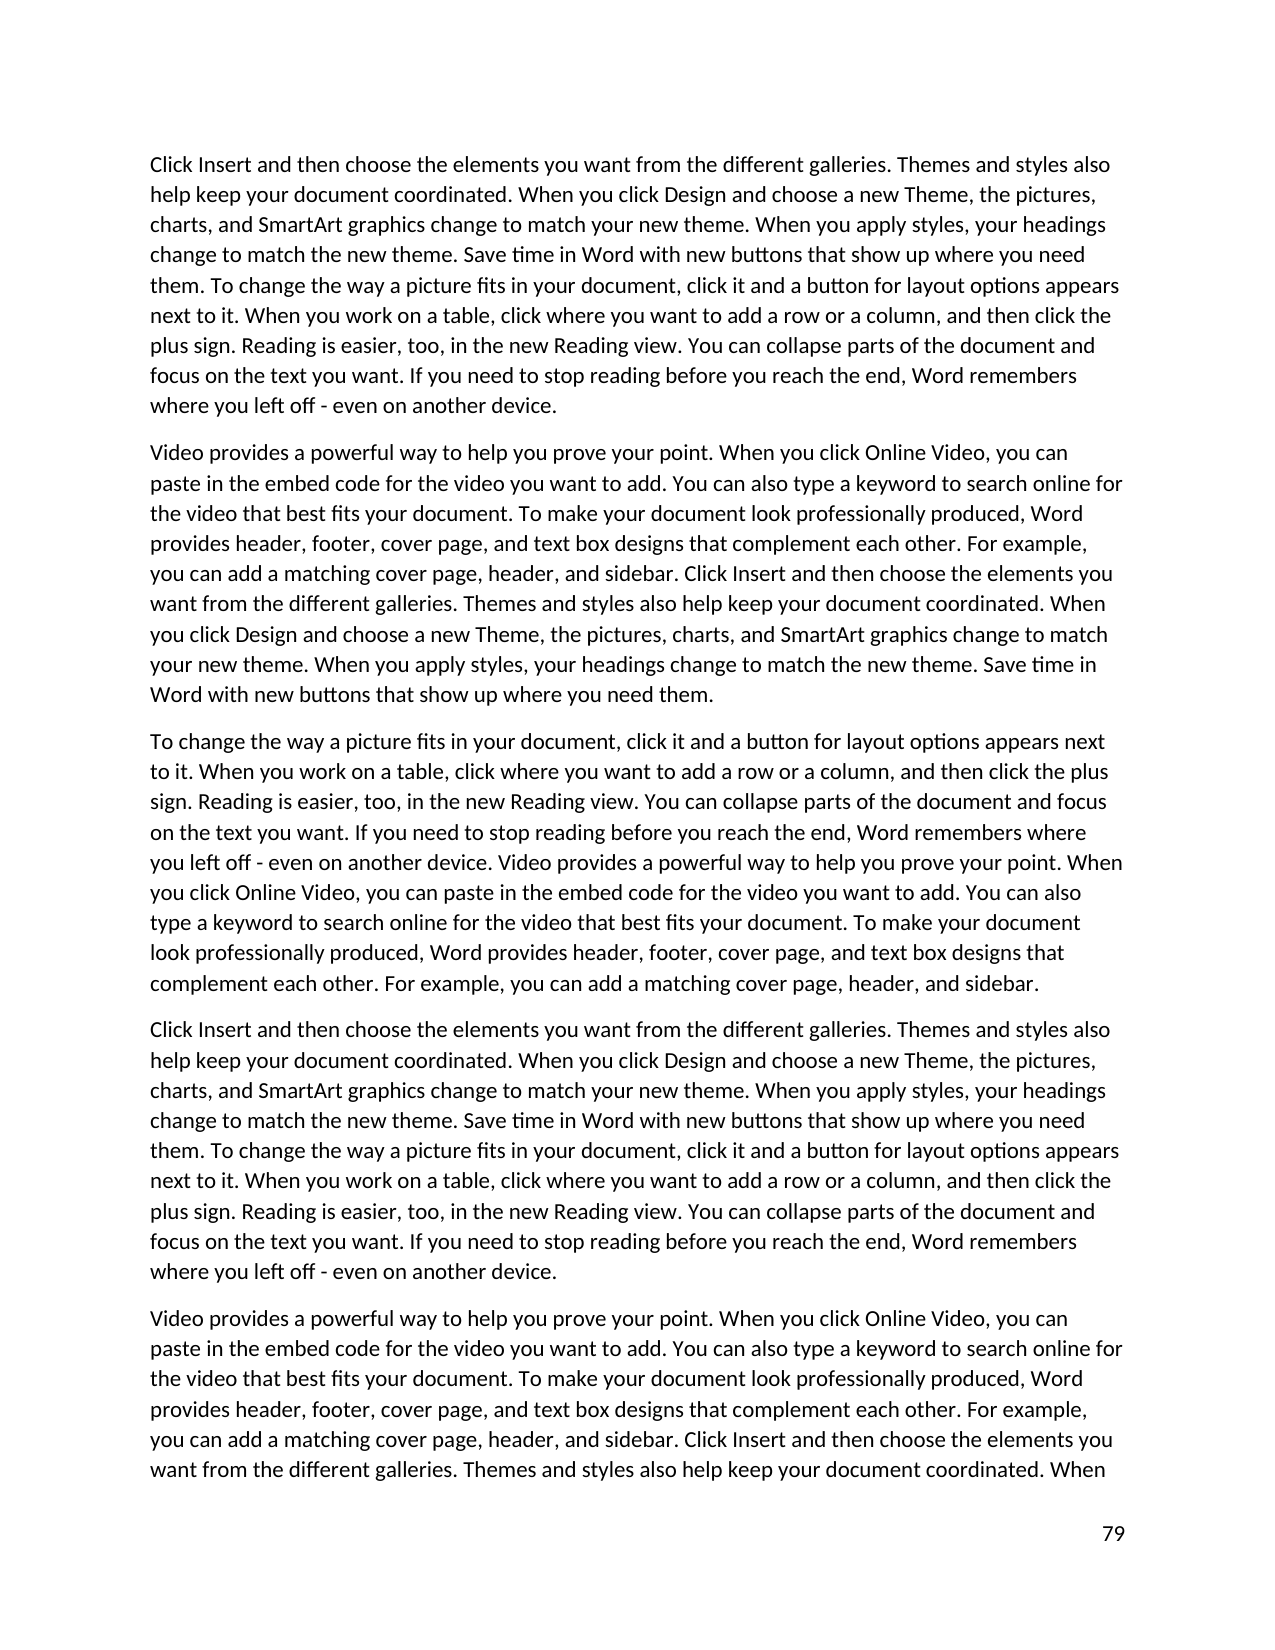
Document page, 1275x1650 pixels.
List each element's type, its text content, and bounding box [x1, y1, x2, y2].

text Click Insert and then choose the elements you want from the different galleries. Themes and styles also help keep your document coordinated. When you click Design and choose a new Theme, the pictures, charts, and SmartArt graphics change to match your new theme. When you apply styles, your headings change to match the new theme. Save time in Word with new buttons that show up where you need them. To change the way a picture fits in your document, click it and a button for layout options appears next to it. When you work on a table, click where you want to add a row or a column, and then click the plus sign. Reading is easier, too, in the new Reading view. You can collapse parts of the document and focus on the text you want. If you need to stop reading before you reach the end, Word remembers where you left off - even on another device. [150, 1016, 1125, 1285]
text To change the way a picture fits in your document, click it and a button for layout options appears next to it. When you work on a table, click where you want to add a row or a column, and then click the plus sign. Reading is easier, too, in the new Reading view. You can collapse parts of the document and focus on the text you want. If you need to stop reading before you reach the end, Word remembers where you left off - even on another device. Video provides a powerful way to help you prove your point. When you click Online Video, you can paste in the embed code for the video you want to add. You can also type a keyword to search online for the video that best fits your document. To make your document look professionally produced, Word provides header, footer, cover page, and text box designs that complement each other. For example, you can add a matching cover page, header, and sidebar. [150, 727, 1125, 997]
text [150, 1304, 1125, 1483]
text Click Insert and then choose the elements you want from the different galleries. Themes and styles also help keep your document coordinated. When you click Design and choose a new Theme, the pictures, charts, and SmartArt graphics change to match your new theme. When you apply styles, your headings change to match the new theme. Save time in Word with new buttons that show up where you need them. To change the way a picture fits in your document, click it and a button for layout options appears next to it. When you work on a table, click where you want to add a row or a column, and then click the plus sign. Reading is easier, too, in the new Reading view. You can collapse parts of the document and focus on the text you want. If you need to stop reading before you reach the end, Word remembers where you left off - even on another device. [150, 150, 1125, 420]
